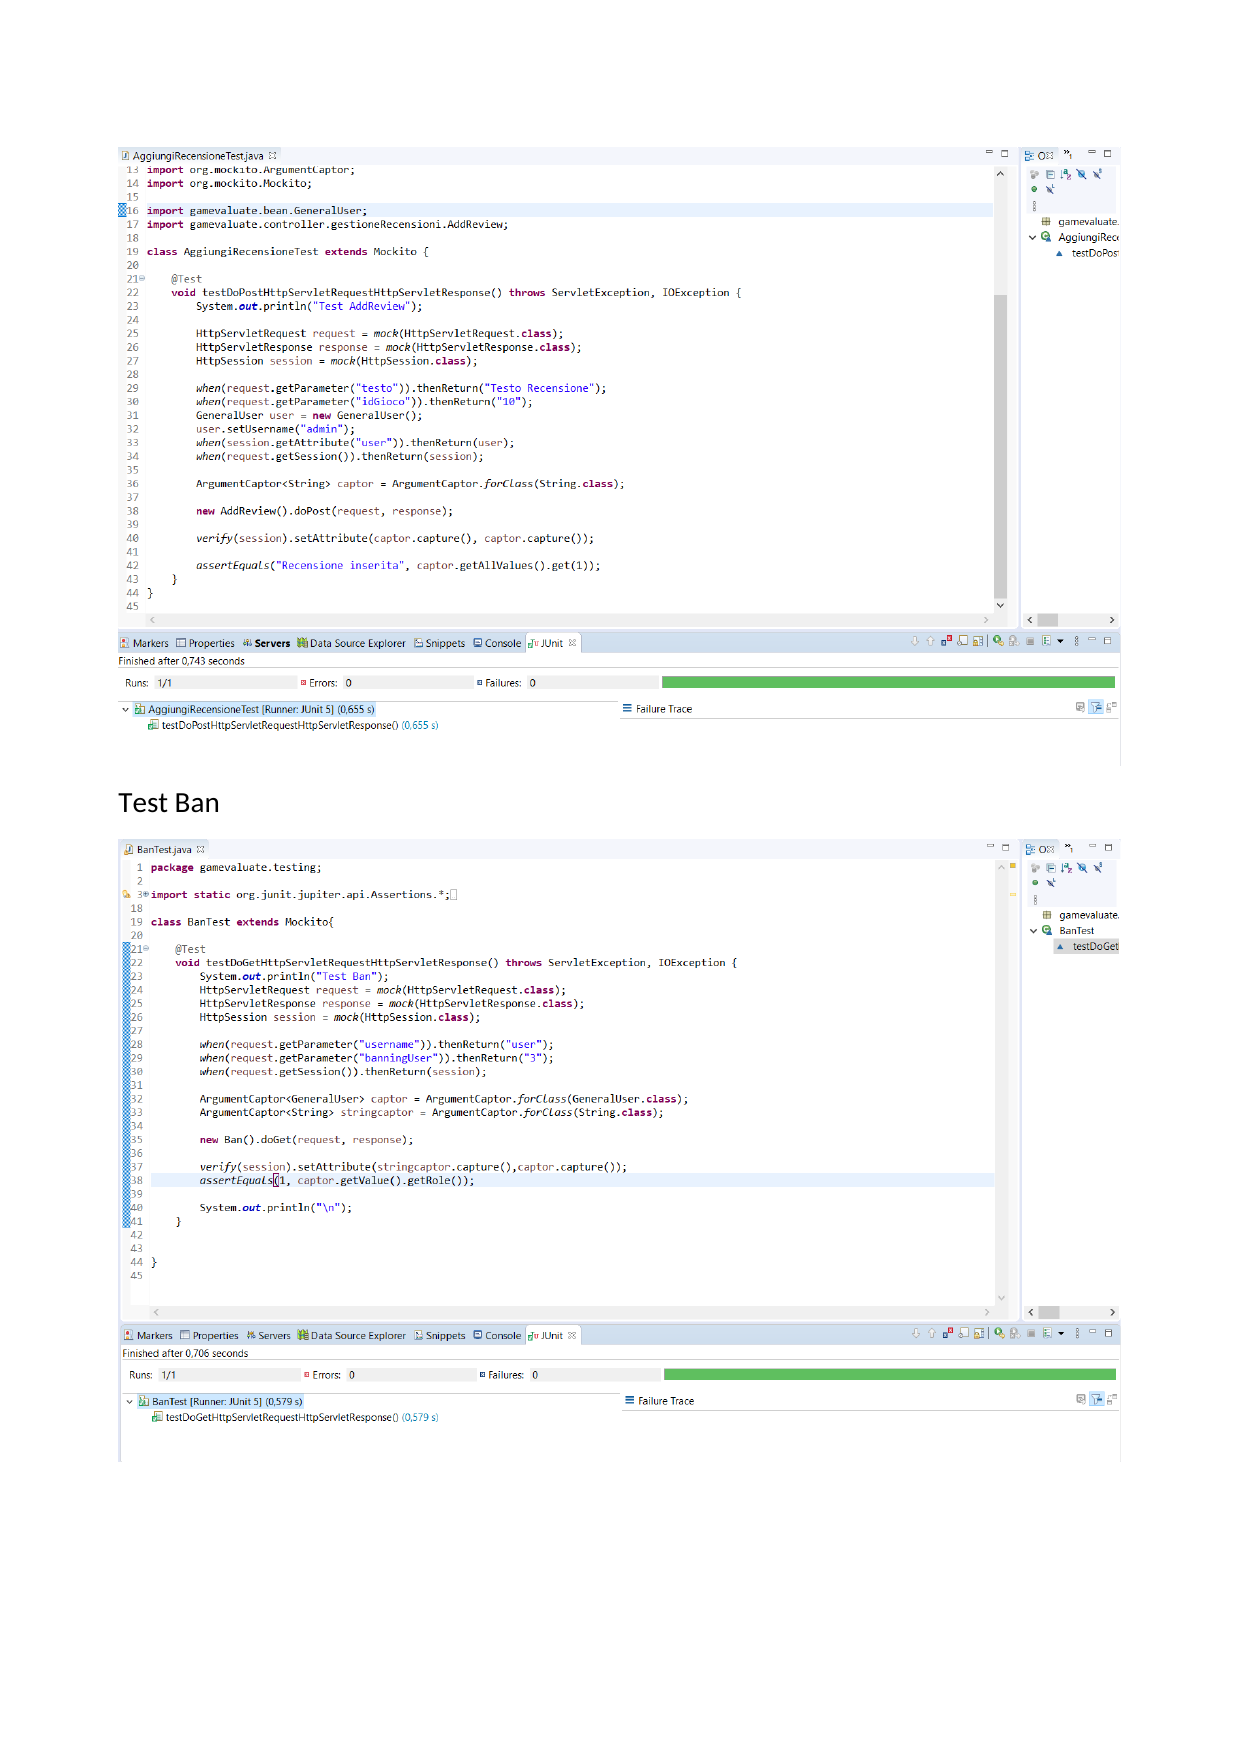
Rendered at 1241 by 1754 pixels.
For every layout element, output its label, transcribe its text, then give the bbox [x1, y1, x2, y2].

picture [118, 147, 1121, 766]
picture [118, 839, 1121, 1462]
text Test Ban [118, 784, 1122, 819]
